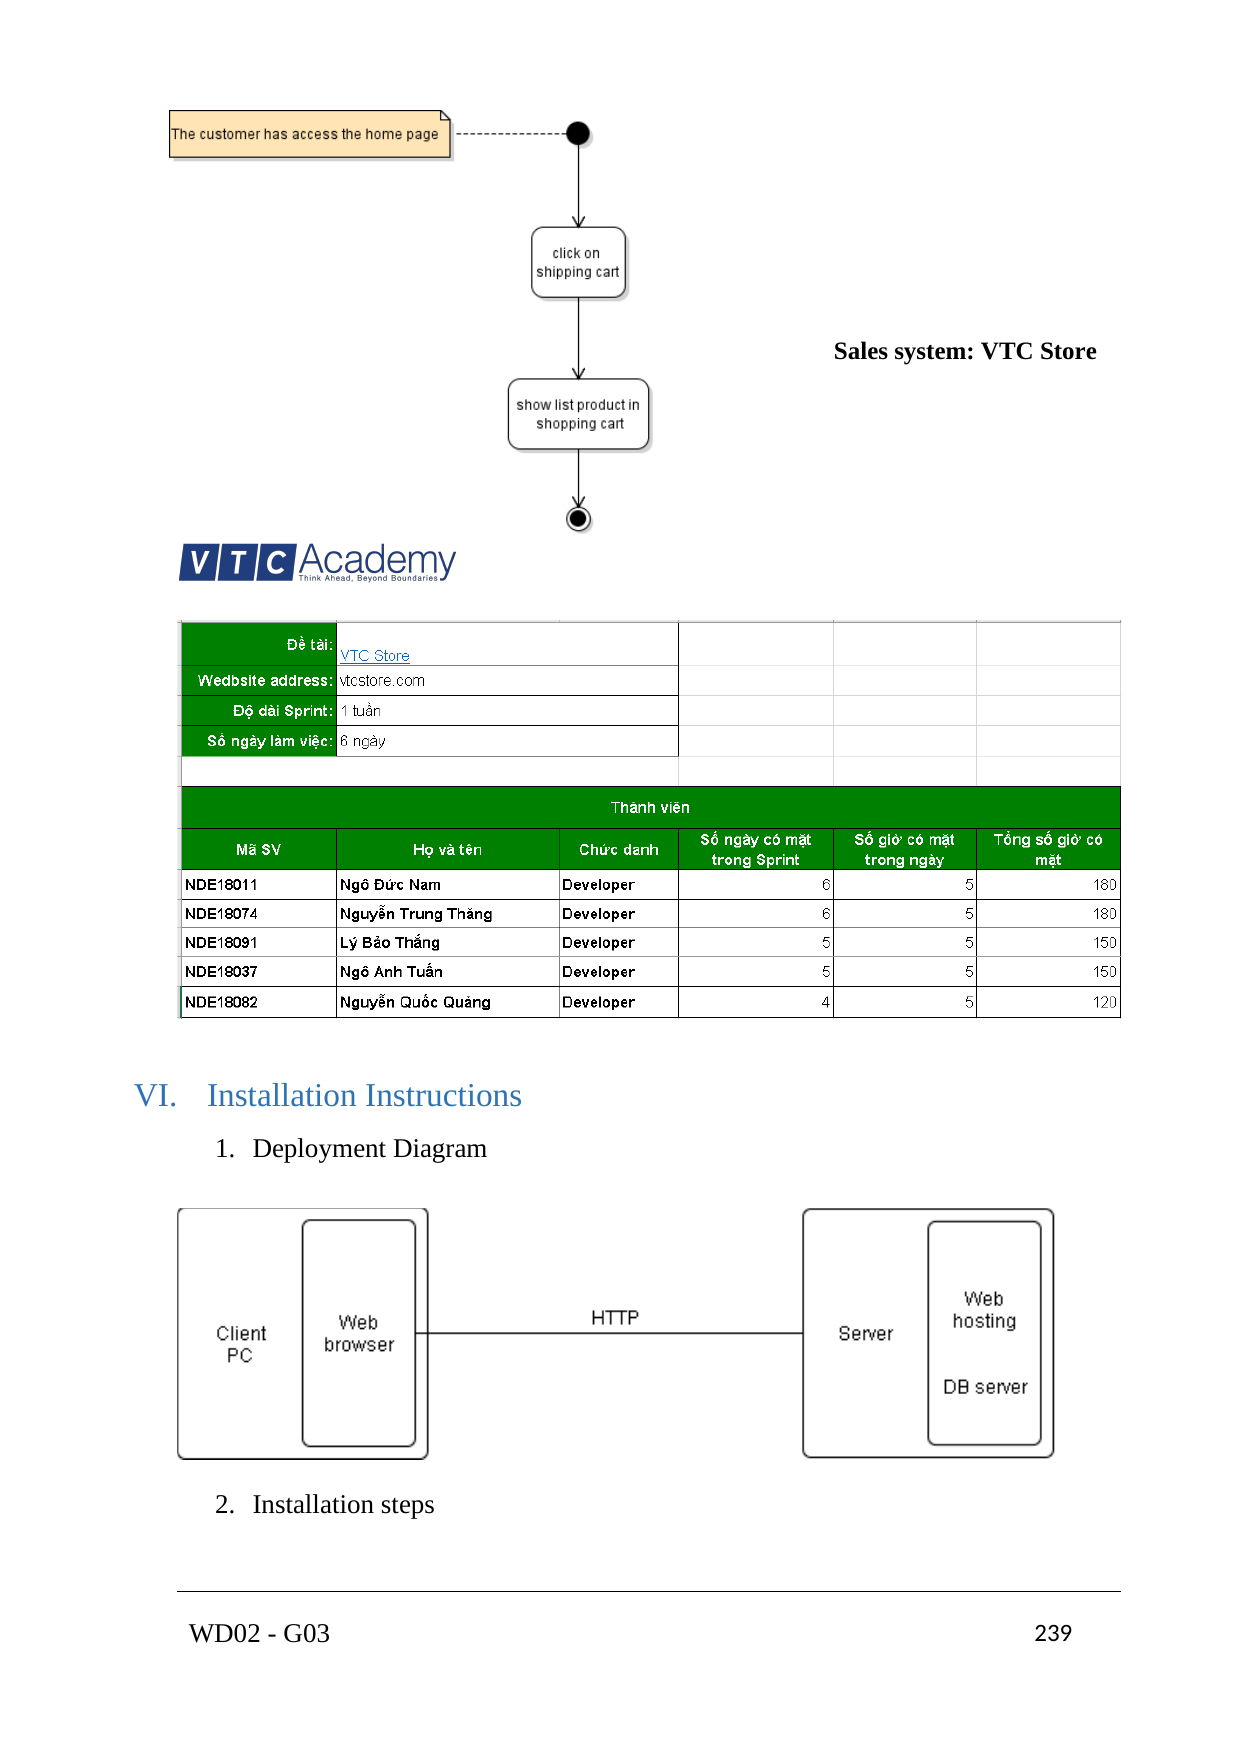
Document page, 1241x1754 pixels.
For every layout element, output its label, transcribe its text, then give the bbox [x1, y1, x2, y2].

subtitle Installation steps [215, 1488, 1122, 1519]
subtitle Installation Instructions [177, 1075, 1122, 1113]
subtitle Deployment Diagram [215, 1133, 1122, 1164]
picture [177, 1208, 1056, 1460]
picture [177, 620, 1122, 1019]
picture [169, 110, 654, 591]
